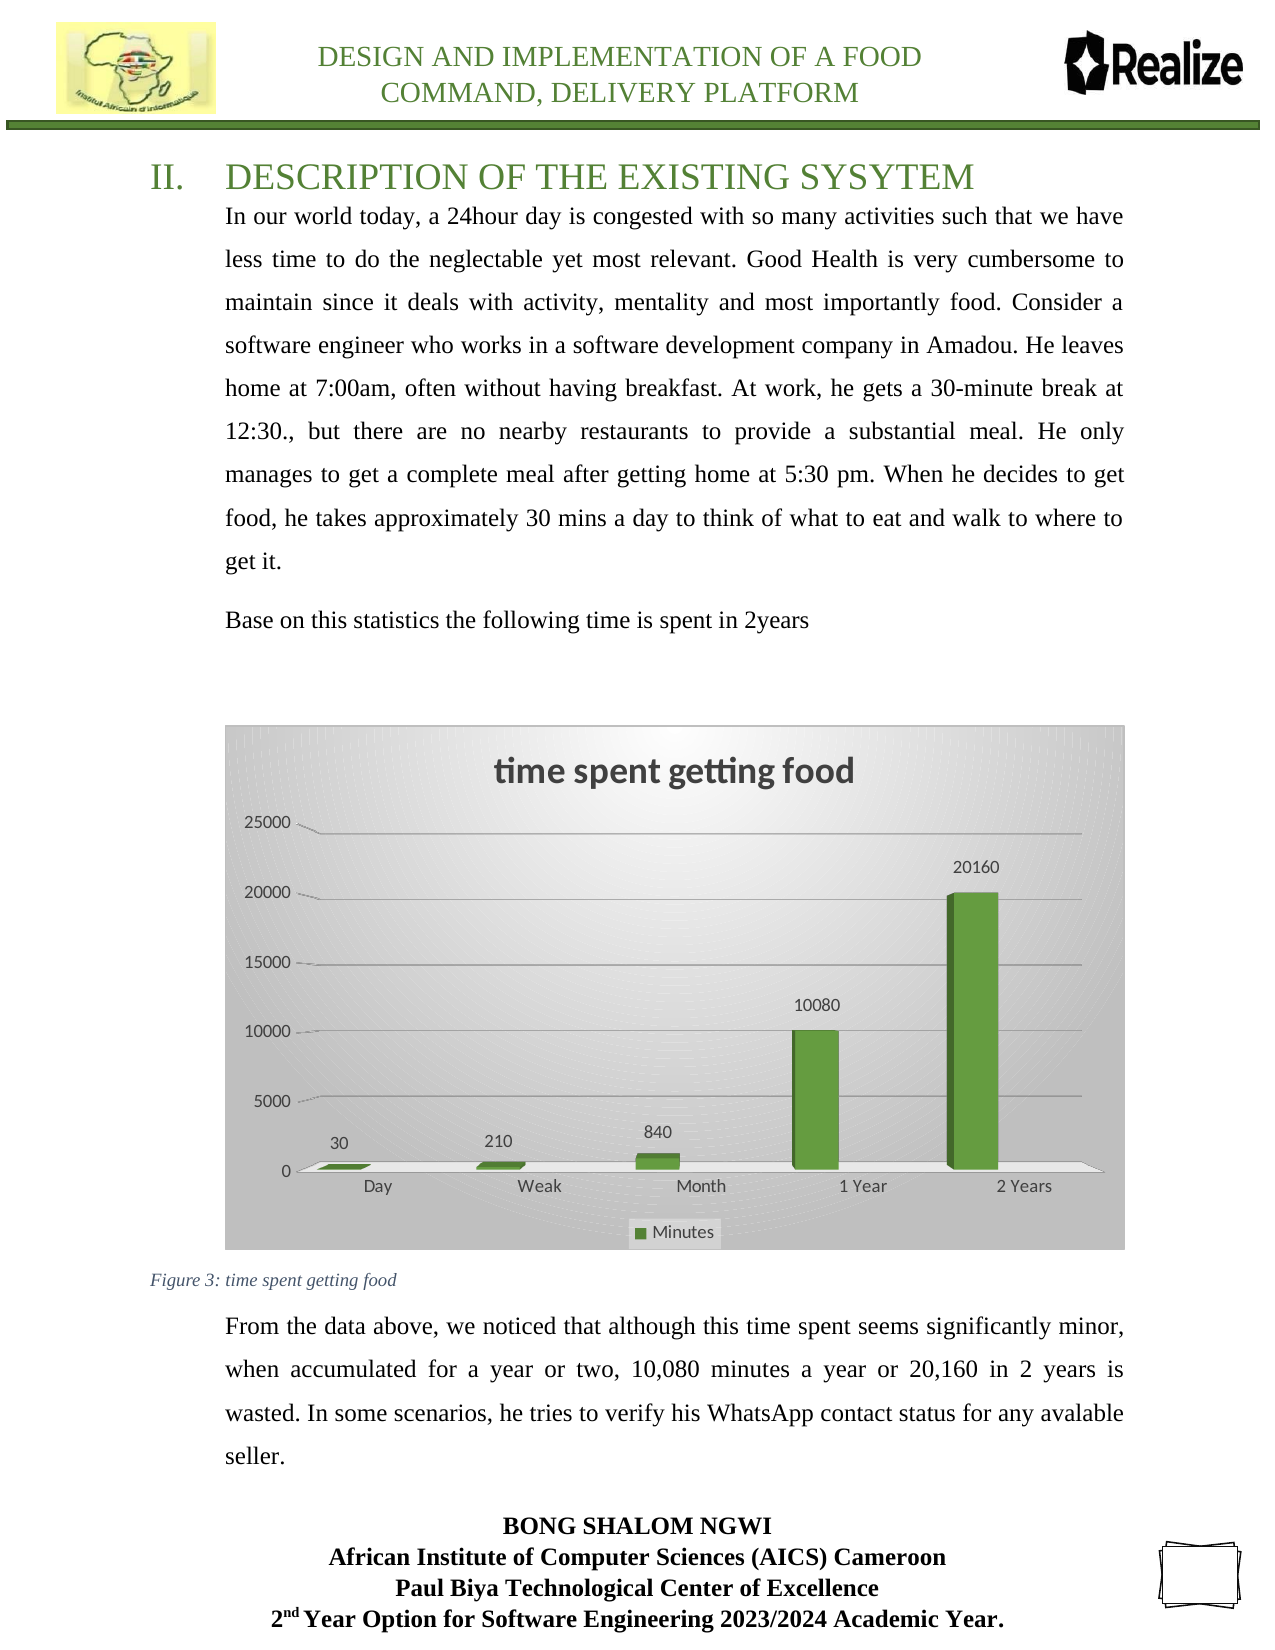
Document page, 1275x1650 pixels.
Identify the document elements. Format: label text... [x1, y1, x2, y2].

picture [1064, 30, 1243, 95]
text Base on this statistics the following time is spent in 2years [225, 606, 1125, 634]
picture [56, 22, 216, 114]
text Figure 3: time spent getting food [150, 1269, 1125, 1291]
text In our world today, a 24hour day is congested with so many activities such that we have less time to do the neglectable yet most relevant. Good Health is very cumbersome to maintain since it deals with activity, mentality and most importantly food. Consider a software engineer who works in a software development company in Amadou. He leaves home at 7:00am, often without having breakfast. At work, he gets a 30-minute break at 12:30., but there are no nearby restaurants to provide a substantial meal. He only manages to get a complete meal after getting home at 5:30 pm. When he decides to get food, he takes approximately 30 mins a day to think of what to eat and walk to where to get it. [225, 201, 1125, 574]
text From the data above, we noticed that although this time spent seems significantly minor, when accumulated for a year or two, 10,080 minutes a year or 20,160 in 2 years is wasted. In some scenarios, he tries to verify his WhatsApp contact status for any avalable seller. [225, 1311, 1125, 1469]
subtitle DESCRIPTION OF THE EXISTING SYSYTEM [150, 154, 1125, 197]
